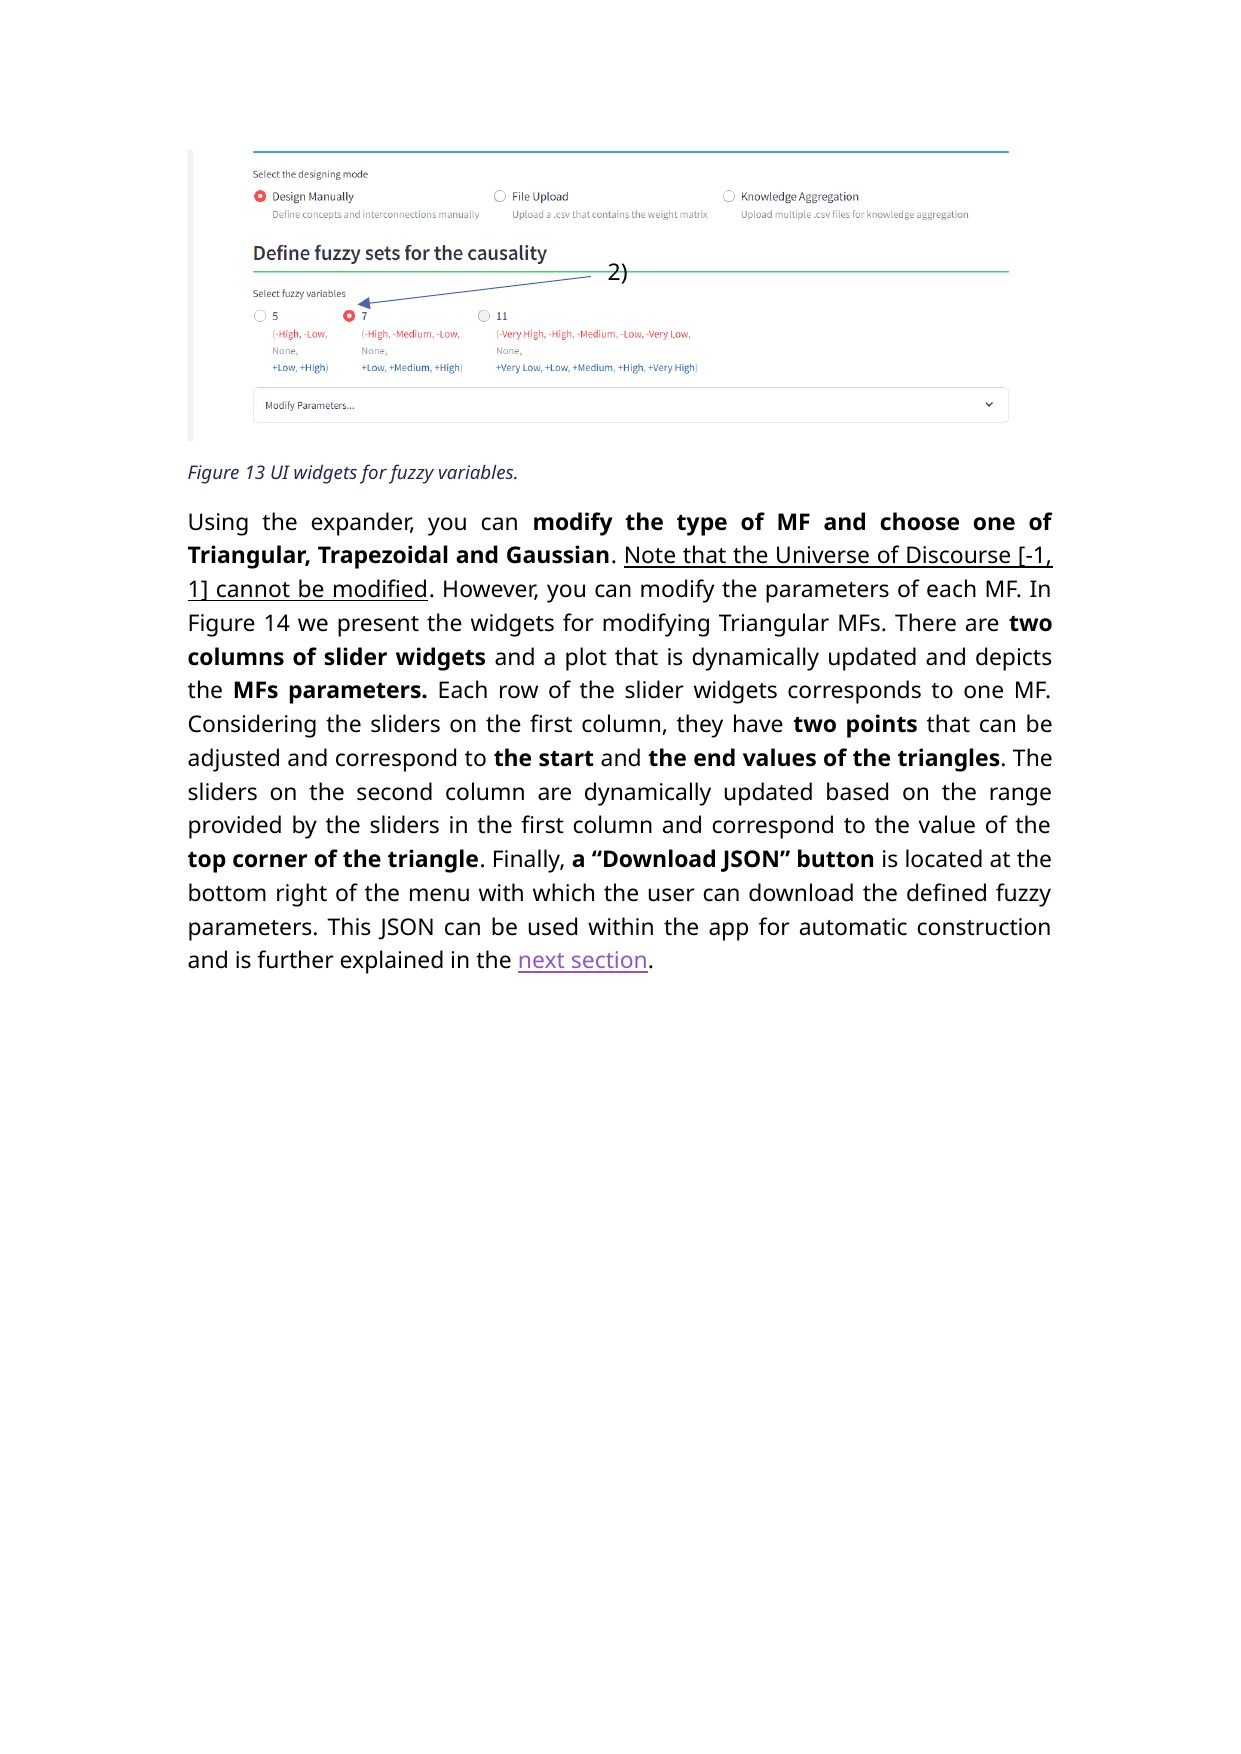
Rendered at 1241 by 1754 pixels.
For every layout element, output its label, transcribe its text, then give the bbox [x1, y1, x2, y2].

text Using the expander, you can modify the type of MF and choose one of Triangular, Trapezoidal and Gaussian. Note that the Universe of Discourse [-1, 1] cannot be modified. However, you can modify the parameters of each MF. In Figure 14 we present the widgets for modifying Triangular MFs. There are two columns of slider widgets and a plot that is dynamically updated and depicts the MFs parameters. Each row of the slider widgets corresponds to one MF. Considering the sliders on the first column, they have two points that can be adjusted and correspond to the start and the end values of the triangles. The sliders on the second column are dynamically updated based on the range provided by the sliders in the first column and correspond to the value of the top corner of the triangle. Finally, a “Download JSON” button is located at the bottom right of the menu with which the user can download the defined fuzzy parameters. This JSON can be used within the app for automatic construction and is further explained in the next section. [187, 506, 1053, 976]
text Figure 13 UI widgets for fuzzy variables. [187, 459, 1053, 485]
picture [187, 150, 1053, 441]
